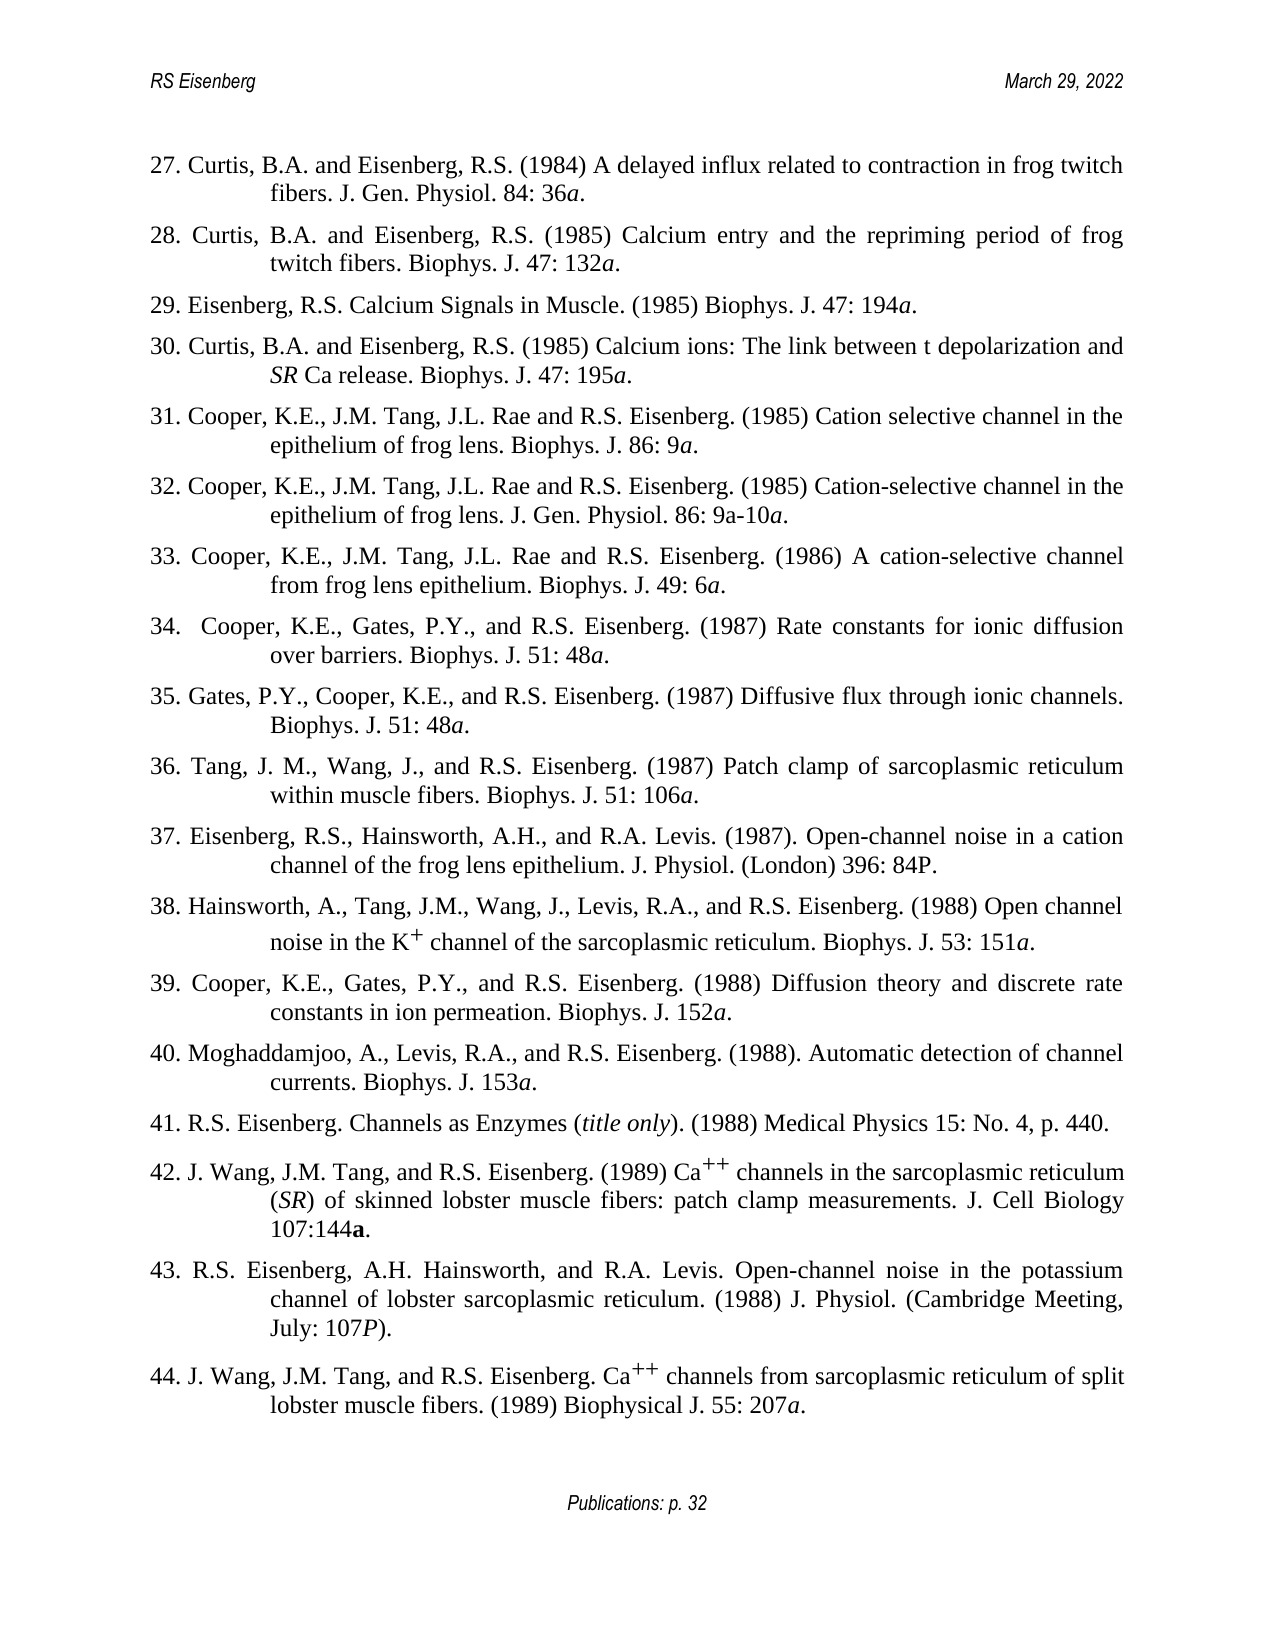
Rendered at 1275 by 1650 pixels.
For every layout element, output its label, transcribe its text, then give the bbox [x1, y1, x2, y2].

text 33. Cooper, K.E., J.M. Tang, J.L. Rae and R.S. Eisenberg. (1986) A cation-selective channel from frog lens epithelium. Biophys. J. 49: 6a. [150, 541, 1125, 598]
text 29. Eisenberg, R.S. Calcium Signals in Muscle. (1985) Biophys. J. 47: 194a. [150, 290, 1125, 318]
text 32. Cooper, K.E., J.M. Tang, J.L. Rae and R.S. Eisenberg. (1985) Cation-selective channel in the epithelium of frog lens. J. Gen. Physiol. 86: 9a-10a. [150, 471, 1125, 528]
text 43. R.S. Eisenberg, A.H. Hainsworth, and R.A. Levis. Open-channel noise in the potassium channel of lobster sarcoplasmic reticulum. (1988) J. Physiol. (Cambridge Meeting, July: 107P). [150, 1255, 1125, 1342]
text 30. Curtis, B.A. and Eisenberg, R.S. (1985) Calcium ions: The link between t depolarization and SR Ca release. Biophys. J. 47: 195a. [150, 331, 1125, 388]
text 31. Cooper, K.E., J.M. Tang, J.L. Rae and R.S. Eisenberg. (1985) Cation selective channel in the epithelium of frog lens. Biophys. J. 86: 9a. [150, 401, 1125, 458]
text 38. Hainsworth, A., Tang, J.M., Wang, J., Levis, R.A., and R.S. Eisenberg. (1988) Open channel noise in the K+ channel of the sarcoplasmic reticulum. Biophys. J. 53: 151a. [150, 891, 1125, 956]
text 34. Cooper, K.E., Gates, P.Y., and R.S. Eisenberg. (1987) Rate constants for ionic diffusion over barriers. Biophys. J. 51: 48a. [150, 611, 1125, 668]
text 44. J. Wang, J.M. Tang, and R.S. Eisenberg. Ca++ channels from sarcoplasmic reticulum of split lobster muscle fibers. (1989) Biophysical J. 55: 207a. [150, 1354, 1125, 1419]
text 41. R.S. Eisenberg. Channels as Enzymes (title only). (1988) Medical Physics 15: No. 4, p. 440. [150, 1108, 1125, 1137]
text 40. Moghaddamjoo, A., Levis, R.A., and R.S. Eisenberg. (1988). Automatic detection of channel currents. Biophys. J. 153a. [150, 1038, 1125, 1096]
text 27. Curtis, B.A. and Eisenberg, R.S. (1984) A delayed influx related to contraction in frog twitch fibers. J. Gen. Physiol. 84: 36a. [150, 150, 1125, 207]
text 39. Cooper, K.E., Gates, P.Y., and R.S. Eisenberg. (1988) Diffusion theory and discrete rate constants in ion permeation. Biophys. J. 152a. [150, 968, 1125, 1026]
text 36. Tang, J. M., Wang, J., and R.S. Eisenberg. (1987) Patch clamp of sarcoplasmic reticulum within muscle fibers. Biophys. J. 51: 106a. [150, 751, 1125, 808]
text 28. Curtis, B.A. and Eisenberg, R.S. (1985) Calcium entry and the repriming period of frog twitch fibers. Biophys. J. 47: 132a. [150, 220, 1125, 277]
text 42. J. Wang, J.M. Tang, and R.S. Eisenberg. (1989) Ca++ channels in the sarcoplasmic reticulum (SR) of skinned lobster muscle fibers: patch clamp measurements. J. Cell Biology 107:144a. [150, 1149, 1125, 1243]
text 37. Eisenberg, R.S., Hainsworth, A.H., and R.A. Levis. (1987). Open-channel noise in a cation channel of the frog lens epithelium. J. Physiol. (London) 396: 84P. [150, 821, 1125, 878]
text 35. Gates, P.Y., Cooper, K.E., and R.S. Eisenberg. (1987) Diffusive flux through ionic channels. Biophys. J. 51: 48a. [150, 681, 1125, 738]
